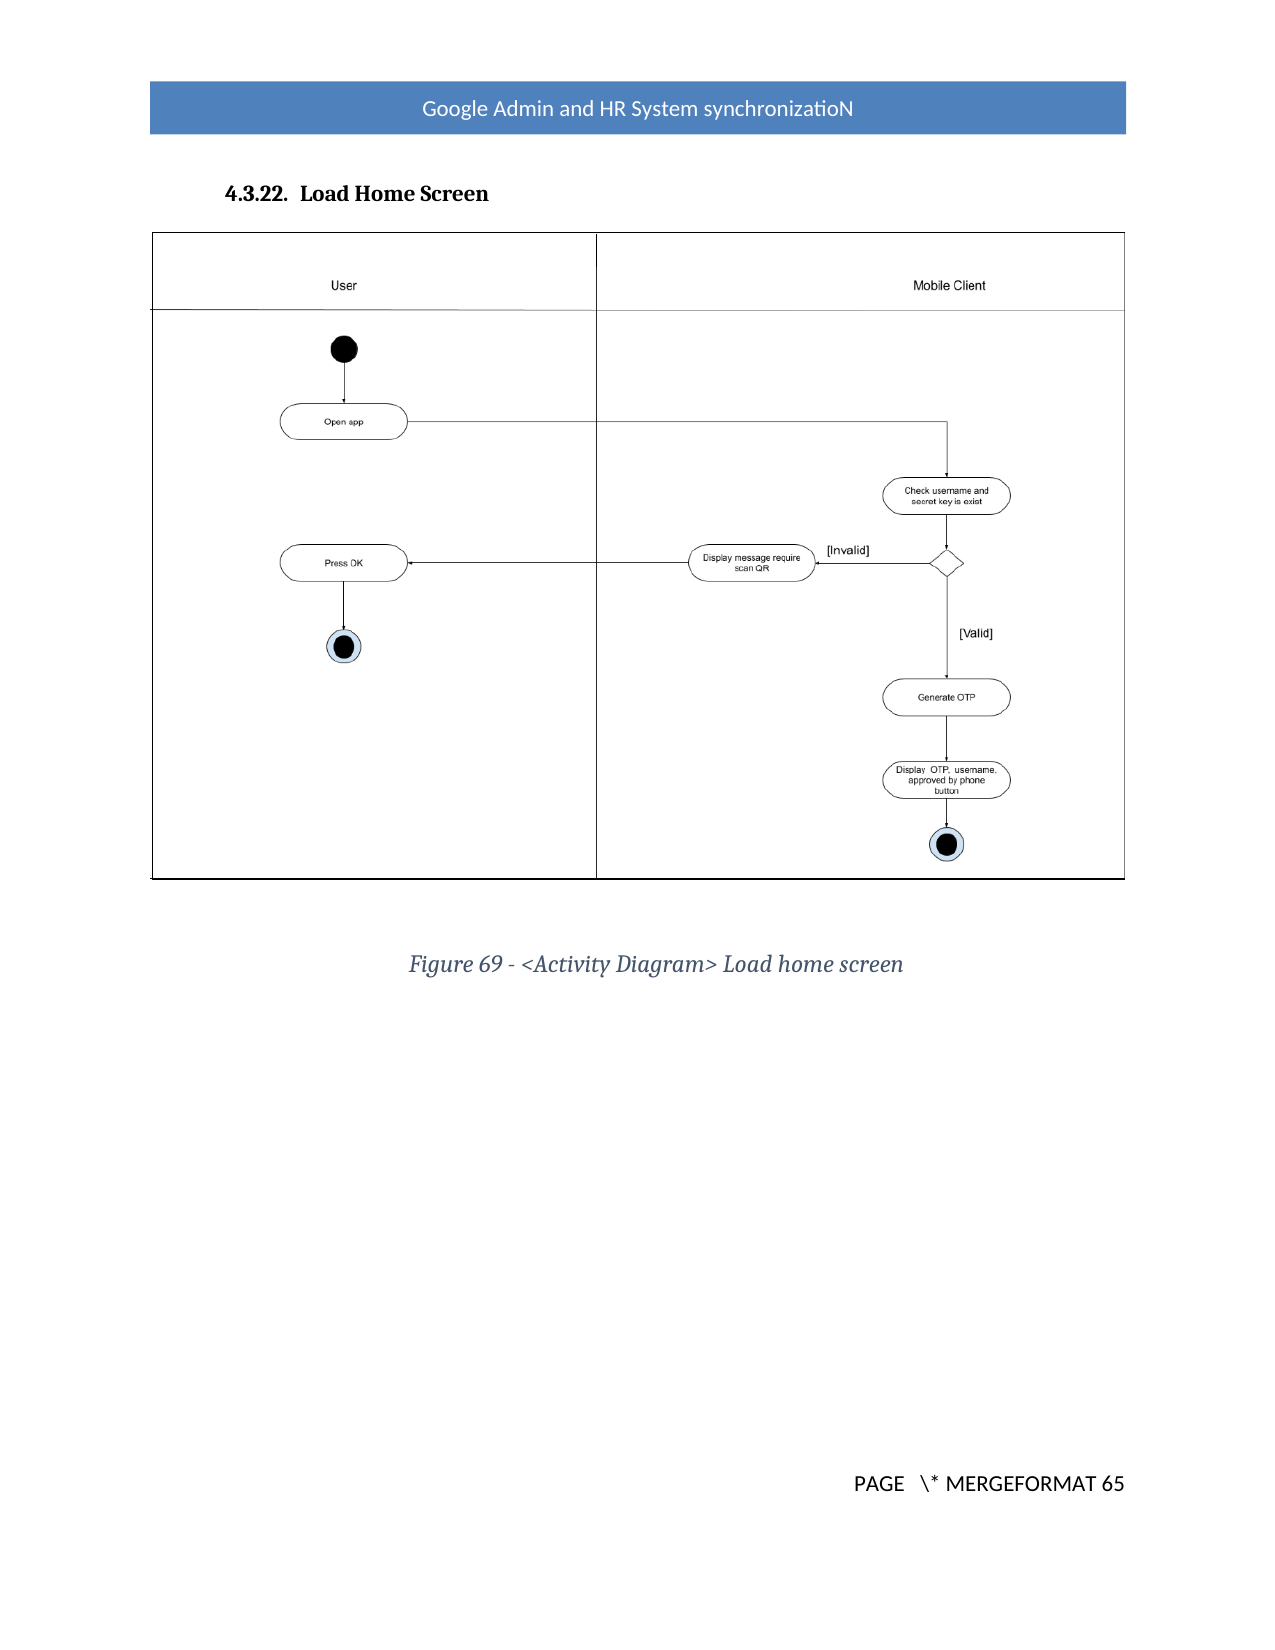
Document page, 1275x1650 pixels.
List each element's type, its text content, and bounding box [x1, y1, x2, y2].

text Figure 69 - <Activity Diagram> Load home screen [187, 950, 1125, 978]
picture [150, 231, 1125, 917]
subtitle Load Home Screen [225, 181, 1125, 207]
